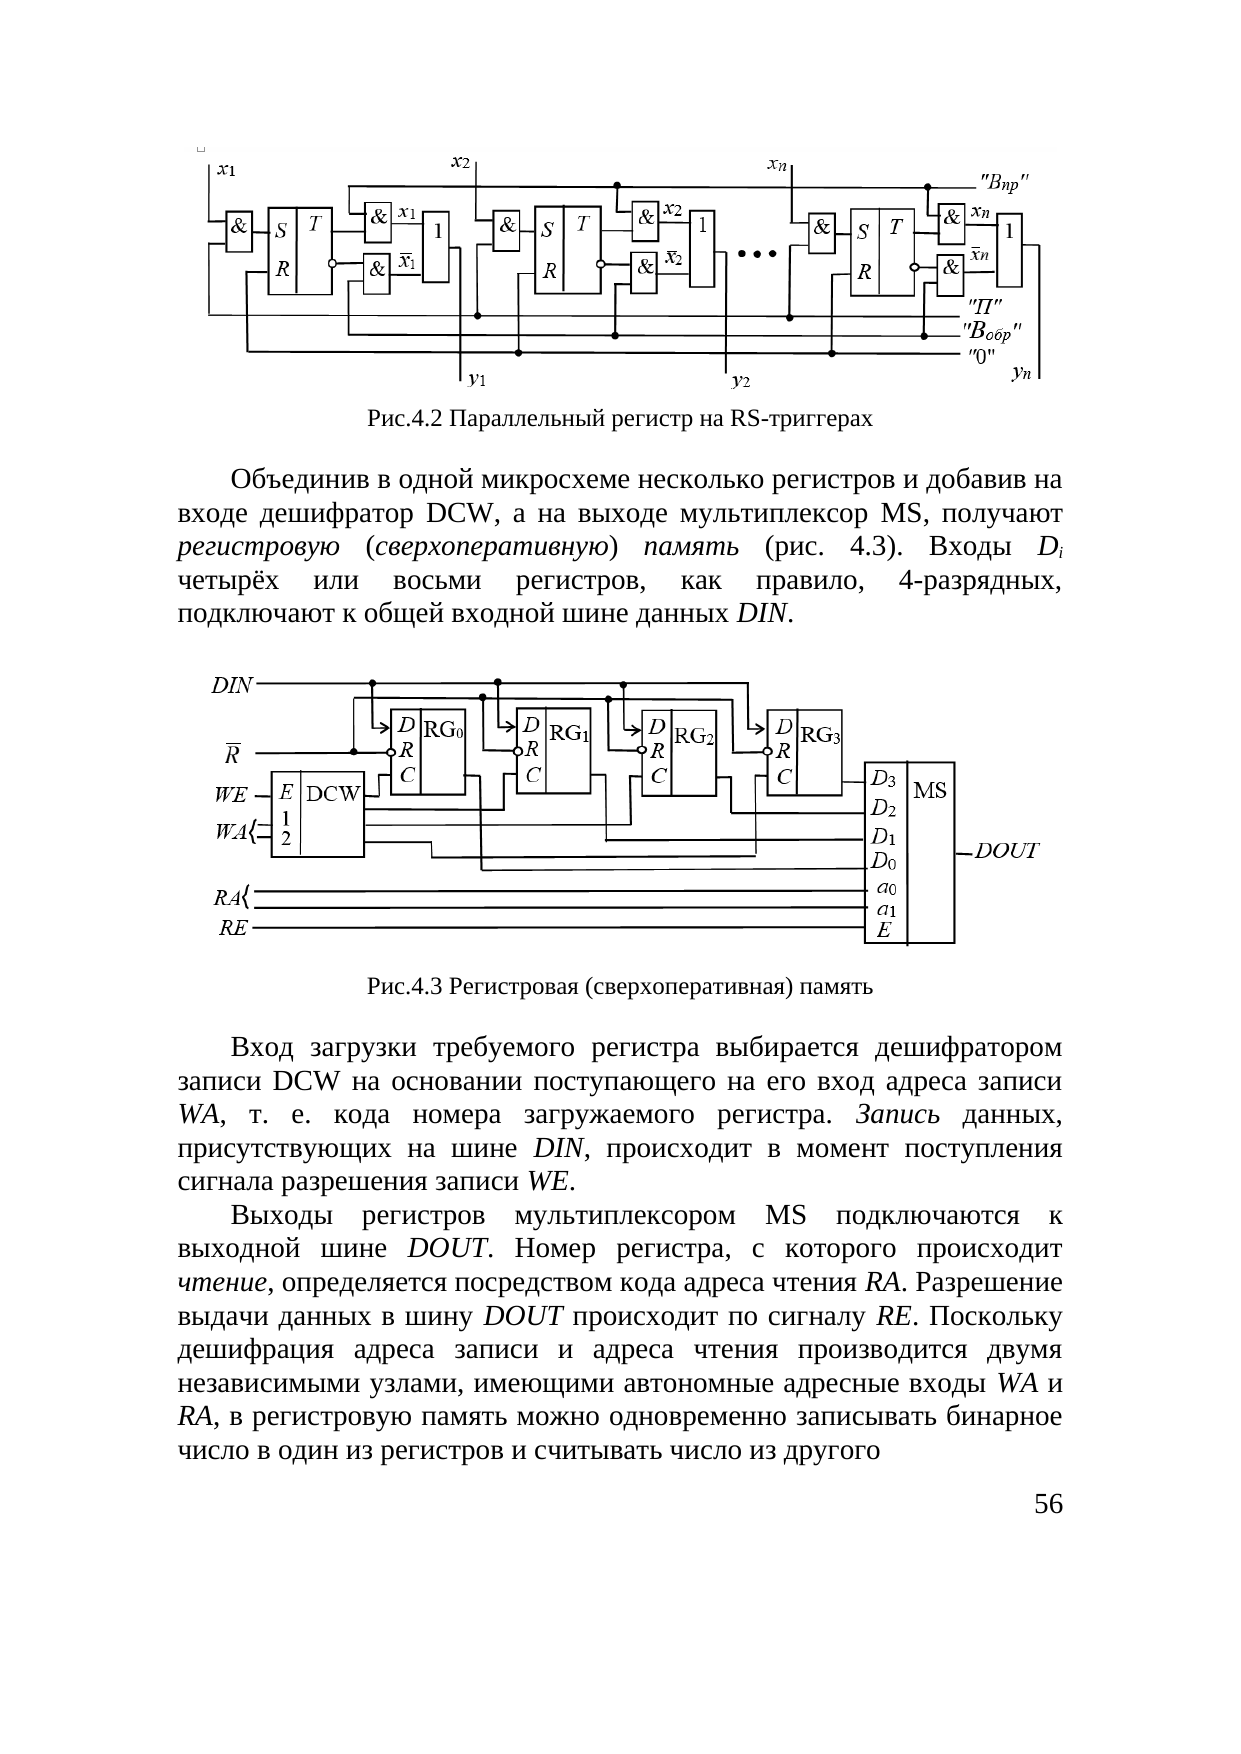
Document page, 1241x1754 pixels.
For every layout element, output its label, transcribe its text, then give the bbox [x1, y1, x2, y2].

picture [183, 147, 1057, 391]
text Выходы регистров мультиплексором MS подключаются к выходной шине DOUT. Номер регистра, с которого происходит чтение, определяется посредством кода адреса чтения RA. Разрешение выдачи данных в шину DOUT происходит по сигналу RE. Поскольку дешифрация адреса записи и адреса чтения производится двумя независимыми узлами, имеющими автономные адресные входы WA и RA, в регистровую память можно одновременно записывать бинарное число в один из регистров и считывать число из другого [177, 1197, 1063, 1465]
text Вход загрузки требуемого регистра выбирается дешифратором записи DCW на основании поступающего на его вход адреса записи WA, т. е. кода номера загружаемого регистра. Запись данных, присутствующих на шине DIN, происходит в момент поступления сигнала разрешения записи WE. [177, 1029, 1063, 1197]
text Объединив в одной микросхеме несколько регистров и добавив на входе дешифратор DCW, а на выходе мультиплексор MS, получают регистровую (сверхоперативную) память (рис. 4.3). Входы Di четырёх или восьми регистров, как правило, 4-разрядных, подключают к общей входной шине данных DIN. [177, 461, 1063, 629]
picture [195, 658, 1045, 959]
text Рис.4.3 Регистровая (сверхоперативная) память [177, 971, 1063, 1000]
text Рис.4.2 Параллельный регистр на RS-триггерах [177, 403, 1063, 432]
